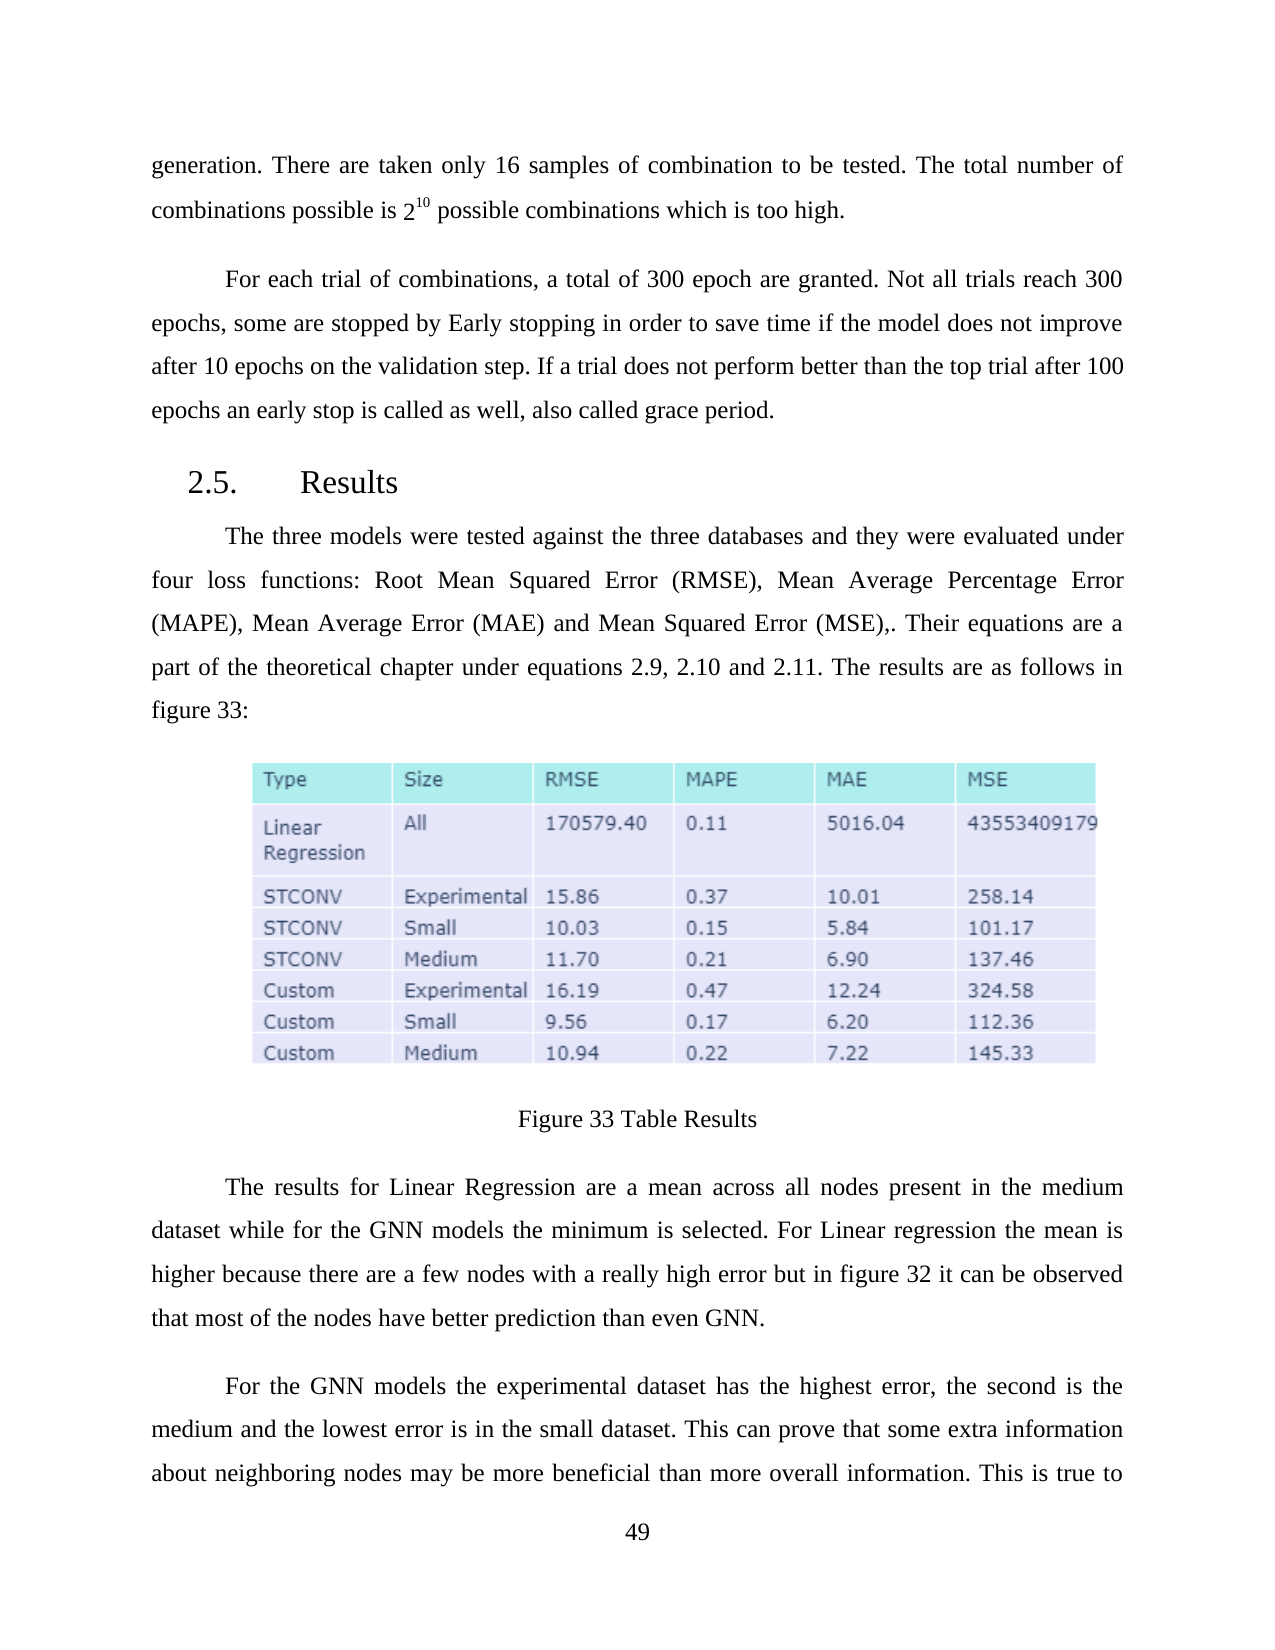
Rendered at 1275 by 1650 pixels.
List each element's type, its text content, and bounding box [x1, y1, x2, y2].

text The three models were tested against the three databases and they were evaluated under four loss functions: Root Mean Squared Error (RMSE), Mean Average Percentage Error (MAPE), Mean Average Error (MAE) and Mean Squared Error (MSE),. Their equations are a part of the theoretical chapter under equations 2.9, 2.10 and 2.11. The results are as follows in figure 33: [151, 521, 1125, 724]
text The results for Linear Regression are a mean across all nodes present in the medium dataset while for the GNN models the minimum is selected. For Linear regression the mean is higher because there are a few nodes with a really high error but in figure 32 it can be observed that most of the nodes have better prediction than even GNN. [151, 1172, 1125, 1332]
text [151, 1371, 1125, 1487]
subtitle Results [187, 463, 1125, 501]
picture [251, 763, 1099, 1065]
text For each trial of combinations, a total of 300 epoch are granted. Not all trials reach 300 epochs, some are stopped by Early stopping in order to save time if the model does not improve after 10 epochs on the validation step. If a trial does not perform better than the top trial after 100 epochs an early stop is called as well, also called grace period. [151, 264, 1125, 424]
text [151, 150, 1125, 225]
